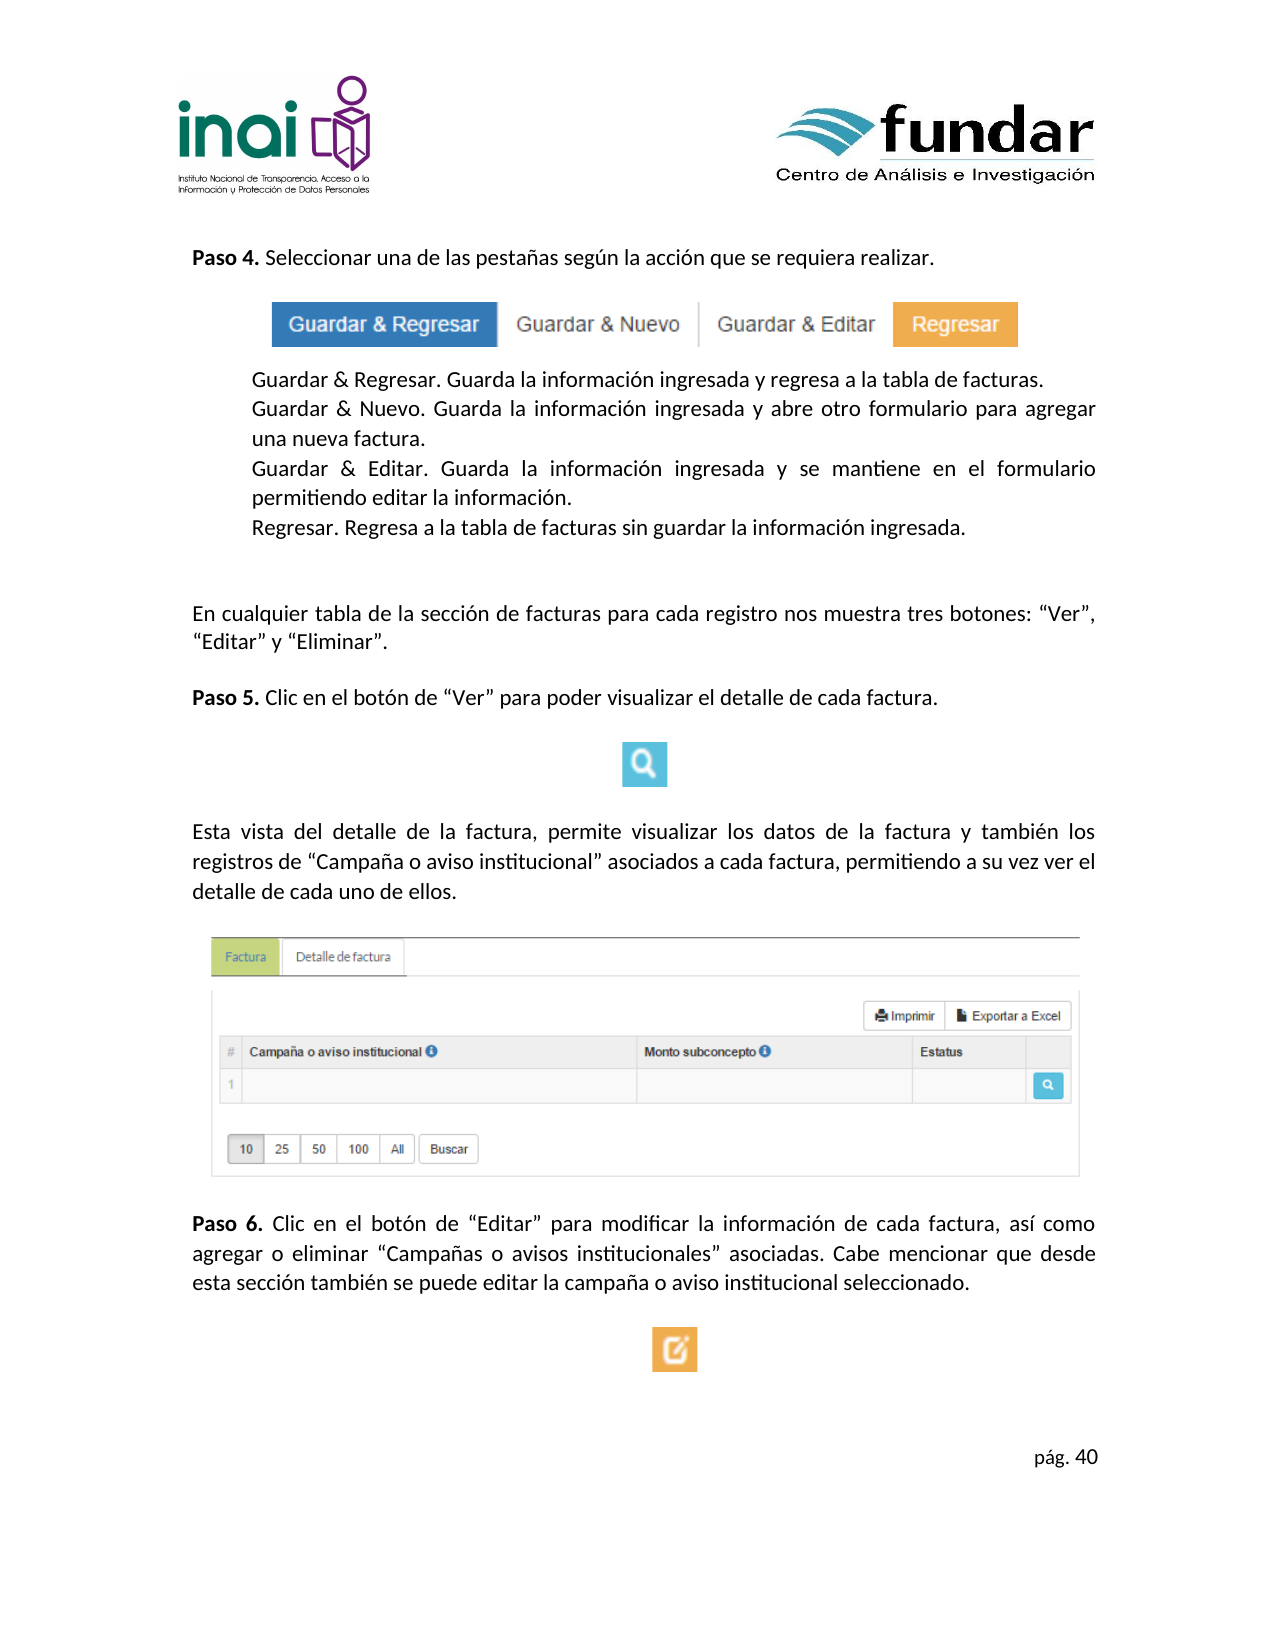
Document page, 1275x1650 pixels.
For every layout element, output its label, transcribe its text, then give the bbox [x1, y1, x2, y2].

picture [177, 75, 371, 195]
picture [652, 1327, 698, 1372]
text Guardar & Regresar. Guarda la información ingresada y regresa a la tabla de facturas. [252, 365, 1098, 393]
text Paso 4. Seleccionar una de las pestañas según la acción que se requiera realizar. [192, 243, 1098, 271]
text Paso 6. Clic en el botón de “Editar” para modificar la información de cada factura, así como agregar o eliminar “Campañas o avisos institucionales” asociadas. Cabe mencionar que desde esta sección también se puede editar la campaña o aviso institucional seleccionado. [192, 1209, 1098, 1297]
picture [271, 302, 1018, 347]
text En cualquier tabla de la sección de facturas para cada registro nos muestra tres botones: “Ver”, “Editar” y “Eliminar”. [192, 599, 1098, 655]
text Guardar & Editar. Guarda la información ingresada y se mantiene en el formulario permitiendo editar la información. [252, 454, 1098, 511]
text Regresar. Regresa a la tabla de facturas sin guardar la información ingresada. [252, 513, 1098, 541]
picture [773, 100, 1099, 186]
picture [622, 742, 668, 787]
picture [209, 936, 1081, 1178]
text Paso 5. Clic en el botón de “Ver” para poder visualizar el detalle de cada factura. [192, 683, 1098, 711]
text Esta vista del detalle de la factura, permite visualizar los datos de la factura y también los registros de “Campaña o aviso institucional” asociados a cada factura, permitiendo a su vez ver el detalle de cada uno de ellos. [192, 817, 1098, 905]
text Guardar & Nuevo. Guarda la información ingresada y abre otro formulario para agregar una nueva factura. [252, 394, 1098, 452]
